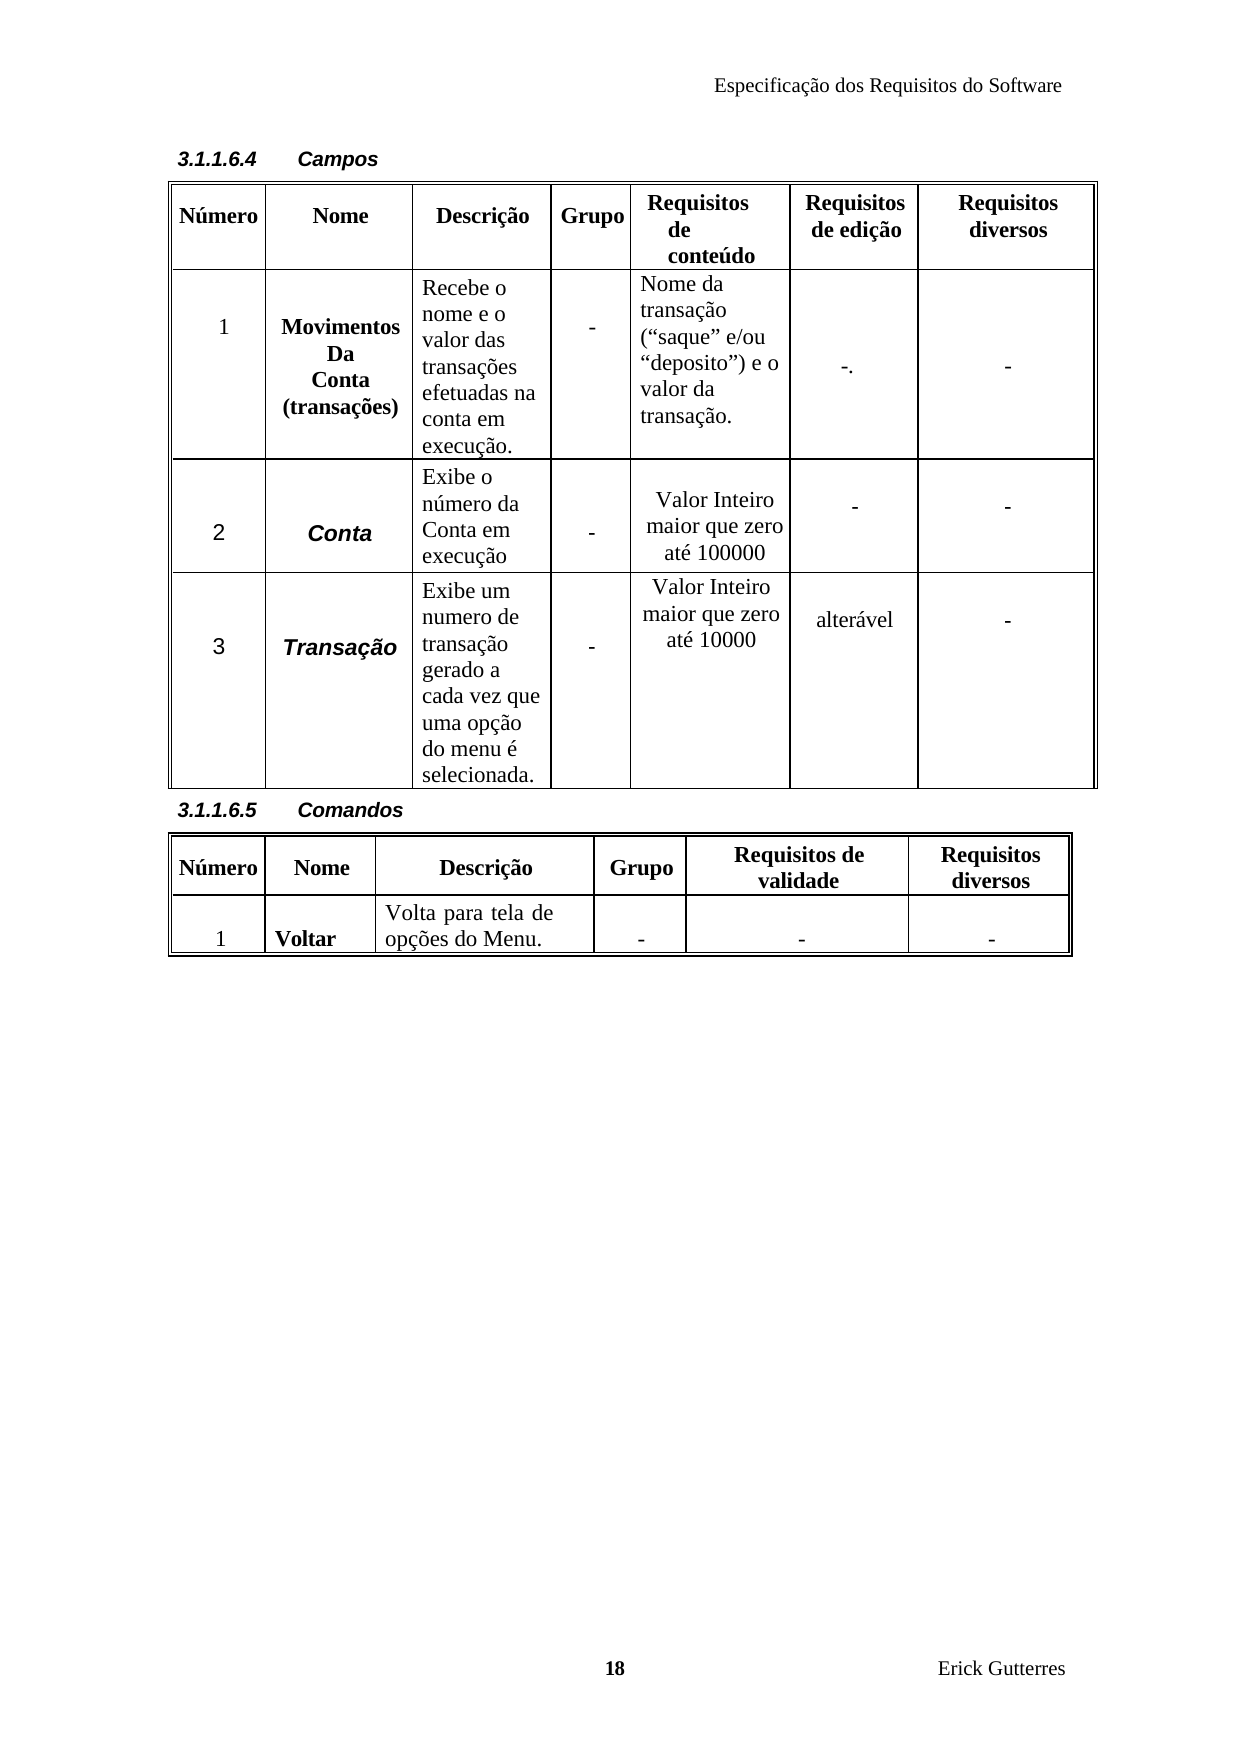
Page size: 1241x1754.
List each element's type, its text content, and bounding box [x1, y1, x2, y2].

table_header Descrição [376, 837, 593, 894]
table_cell - [552, 573, 630, 788]
table_cell Exibe um numero de transação gerado a cada vez que uma opção do menu é selecionada. [413, 573, 550, 788]
table_cell 2 [172, 459, 265, 572]
table_header Grupo [595, 837, 685, 894]
table_cell - [919, 460, 1093, 572]
table_cell Movimentos Da Conta (transações) [266, 270, 412, 458]
table_header Descrição [413, 185, 550, 268]
table_header Nome [266, 185, 412, 268]
table_cell Voltar [266, 896, 375, 952]
table_cell - [791, 460, 917, 572]
list Campos [177, 147, 1203, 171]
table_cell - [552, 270, 630, 458]
list Comandos [177, 798, 1203, 822]
table_header Requisitos de validade [687, 837, 908, 894]
table_cell Recebe o nome e o valor das transações efetuadas na conta em execução. [413, 270, 550, 458]
table_cell 1 [172, 270, 265, 458]
table_cell -. [791, 270, 917, 458]
table_cell Nome da transação (“saque” e/ou “deposito”) e o valor da transação. [631, 270, 789, 458]
table_cell - [919, 270, 1093, 458]
table_cell - [687, 896, 908, 952]
table_header Número [172, 185, 265, 268]
table_header Grupo [552, 185, 630, 268]
table_cell Valor Inteiro maior que zero até 10000 [631, 573, 789, 788]
table_cell Conta [266, 460, 412, 572]
table_header Requisitos de edição [791, 185, 917, 268]
table_cell - [595, 896, 685, 952]
table_cell - [909, 896, 1068, 952]
table_cell Transação [266, 573, 412, 788]
table_header Nome [266, 837, 375, 894]
table_header Requisitos diversos [909, 837, 1068, 894]
table_header Requisitos diversos [919, 185, 1093, 268]
table_cell Volta para tela de opções do Menu. [376, 896, 593, 952]
table_header Número [172, 837, 264, 894]
table_cell 3 [172, 573, 265, 788]
table_cell alterável [791, 573, 917, 788]
table_cell Valor Inteiro maior que zero até 100000 [631, 460, 789, 572]
table_cell 1 [172, 895, 264, 952]
table_cell Exibe o número da Conta em execução [413, 460, 550, 572]
table_header Requisitos de conteúdo [631, 185, 789, 268]
table_cell - [919, 573, 1093, 788]
table_cell - [552, 460, 630, 572]
